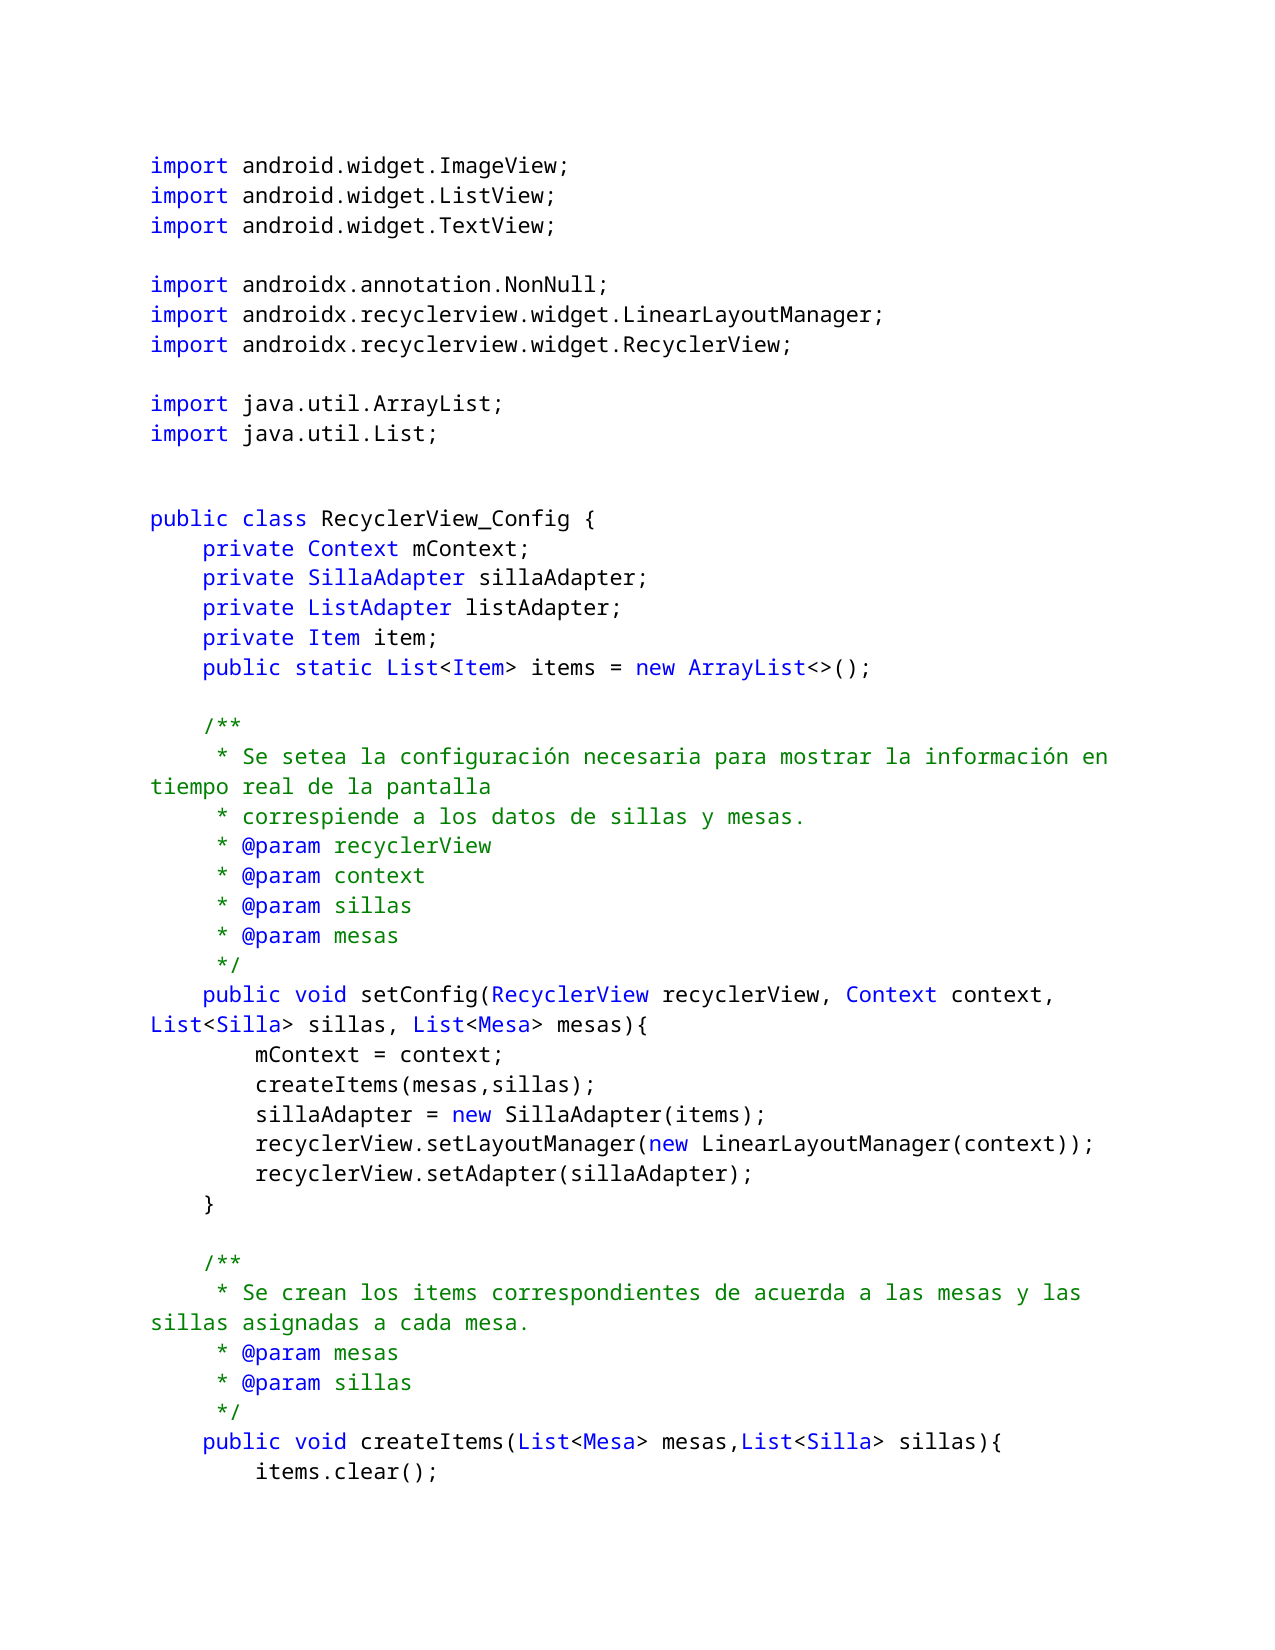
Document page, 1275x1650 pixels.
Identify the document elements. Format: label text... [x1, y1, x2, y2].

text * @param mesas [150, 1337, 1125, 1367]
text private SillaAdapter sillaAdapter; [150, 562, 1125, 592]
text } [150, 1188, 1125, 1218]
text recyclerView.setAdapter(sillaAdapter); [150, 1158, 1125, 1188]
text createItems(mesas,sillas); [150, 1069, 1125, 1098]
text * Se crean los items correspondientes de acuerda a las mesas y las sillas asignadas a cada mesa. [150, 1277, 1125, 1337]
text import android.widget.ListView; [150, 180, 1125, 209]
text import android.widget.TextView; [150, 209, 1125, 239]
text * @param sillas [150, 1367, 1125, 1396]
text public void setConfig(RecyclerView recyclerView, Context context, List<Silla> sillas, List<Mesa> mesas){ [150, 979, 1125, 1039]
text public void createItems(List<Mesa> mesas,List<Silla> sillas){ [150, 1426, 1125, 1456]
text * Se setea la configuración necesaria para mostrar la información en tiempo real de la pantalla [150, 741, 1125, 801]
text public static List<Item> items = new ArrayList<>(); [150, 652, 1125, 681]
text public class RecyclerView_Config { [150, 503, 1125, 532]
text import androidx.annotation.NonNull; [150, 269, 1125, 299]
text * @param mesas [150, 920, 1125, 949]
text import java.util.List; [150, 418, 1125, 448]
text * @param recyclerView [150, 830, 1125, 860]
text * @param context [150, 860, 1125, 890]
text sillaAdapter = new SillaAdapter(items); [150, 1098, 1125, 1128]
text items.clear(); [150, 1456, 1125, 1486]
text import java.util.ArrayList; [150, 388, 1125, 418]
text private Item item; [150, 622, 1125, 652]
text /** [150, 1247, 1125, 1277]
text private ListAdapter listAdapter; [150, 592, 1125, 622]
text * correspiende a los datos de sillas y mesas. [150, 801, 1125, 830]
text import androidx.recyclerview.widget.RecyclerView; [150, 329, 1125, 358]
text * @param sillas [150, 890, 1125, 920]
text mContext = context; [150, 1039, 1125, 1069]
text */ [150, 949, 1125, 979]
text */ [150, 1396, 1125, 1426]
text private Context mContext; [150, 532, 1125, 562]
text import android.widget.ImageView; [150, 150, 1125, 180]
text /** [150, 711, 1125, 741]
text import androidx.recyclerview.widget.LinearLayoutManager; [150, 299, 1125, 329]
text recyclerView.setLayoutManager(new LinearLayoutManager(context)); [150, 1128, 1125, 1158]
